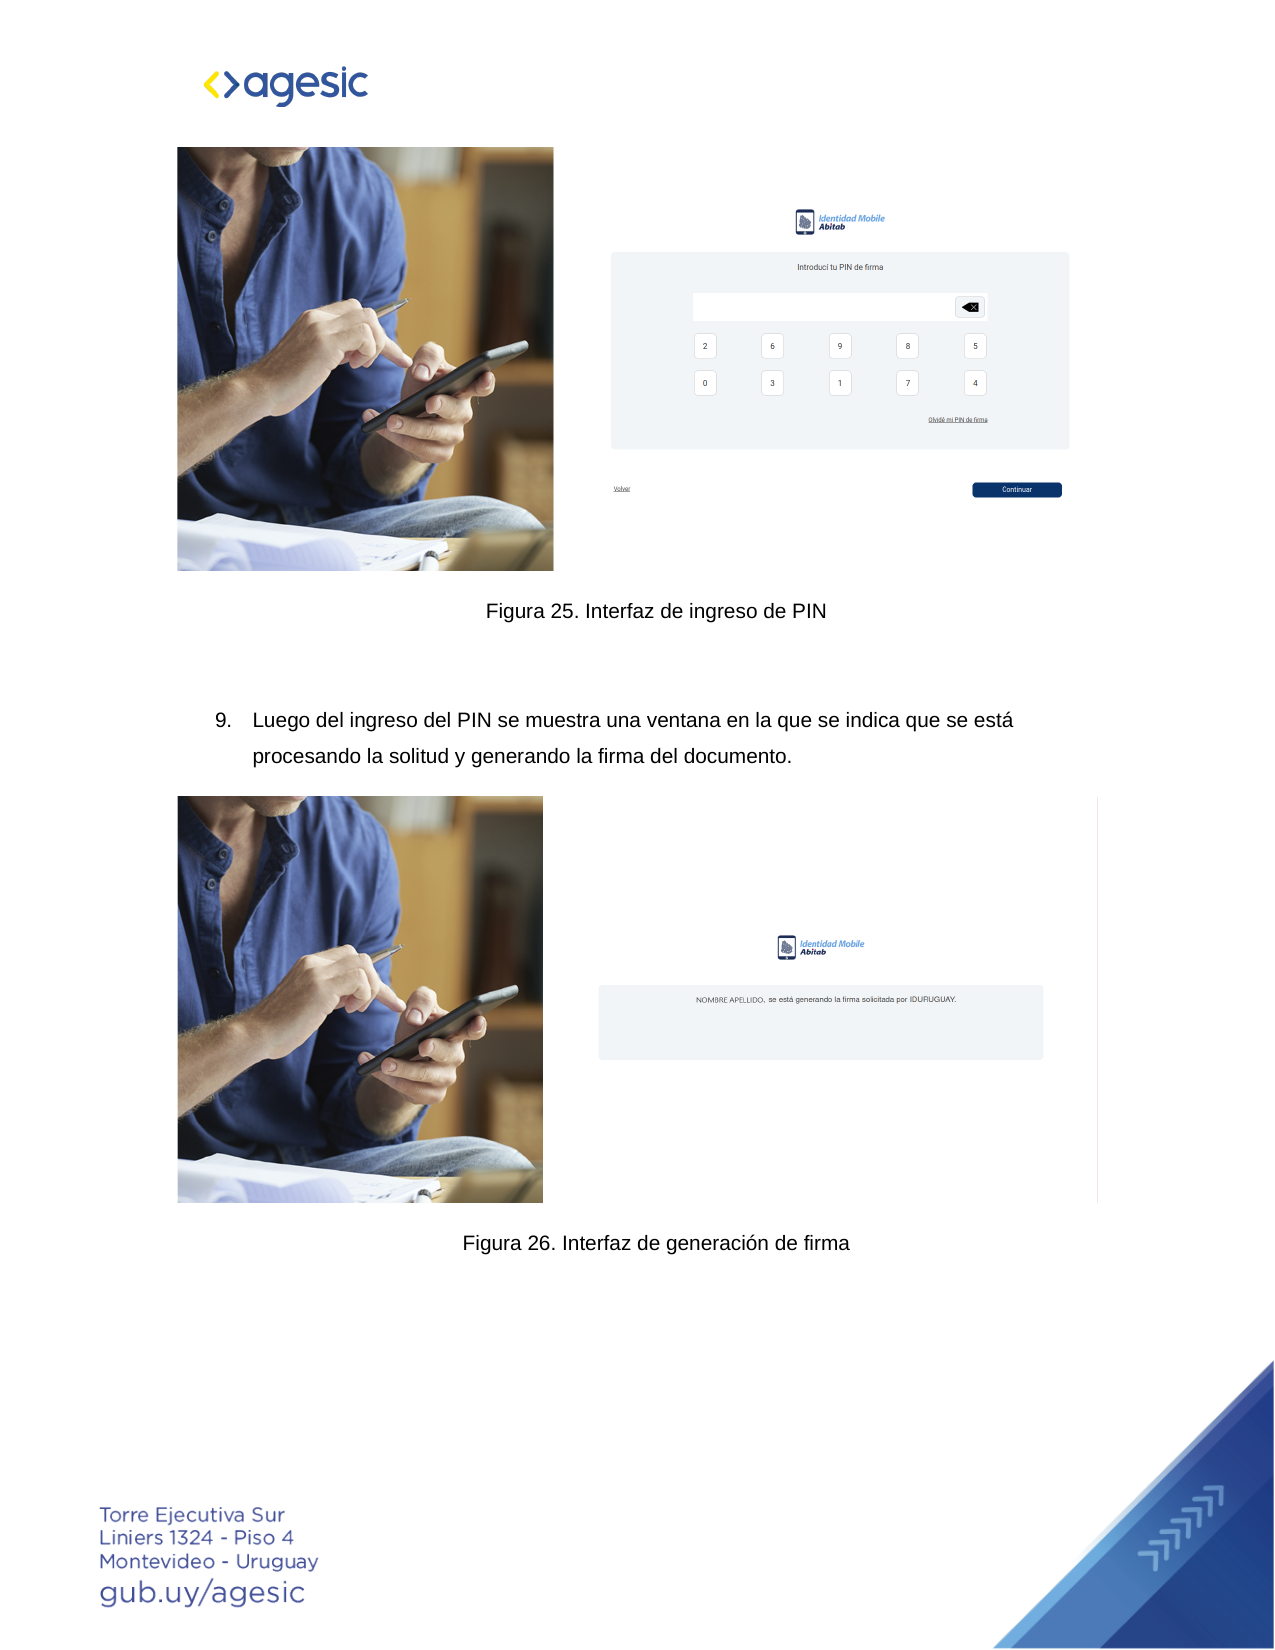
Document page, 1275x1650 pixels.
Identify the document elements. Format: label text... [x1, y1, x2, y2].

picture [177, 796, 1098, 1203]
text Figura 26. Interfaz de generación de firma [215, 1231, 1098, 1255]
text Figura 25. Interfaz de ingreso de PIN [215, 599, 1098, 623]
list Luego del ingreso del PIN se muestra una ventana en la que se indica que se está procesando la solitud y generando la firma del documento. [215, 708, 1098, 768]
picture [0, 1359, 1274, 1649]
picture [188, 58, 385, 112]
picture [177, 147, 1098, 571]
